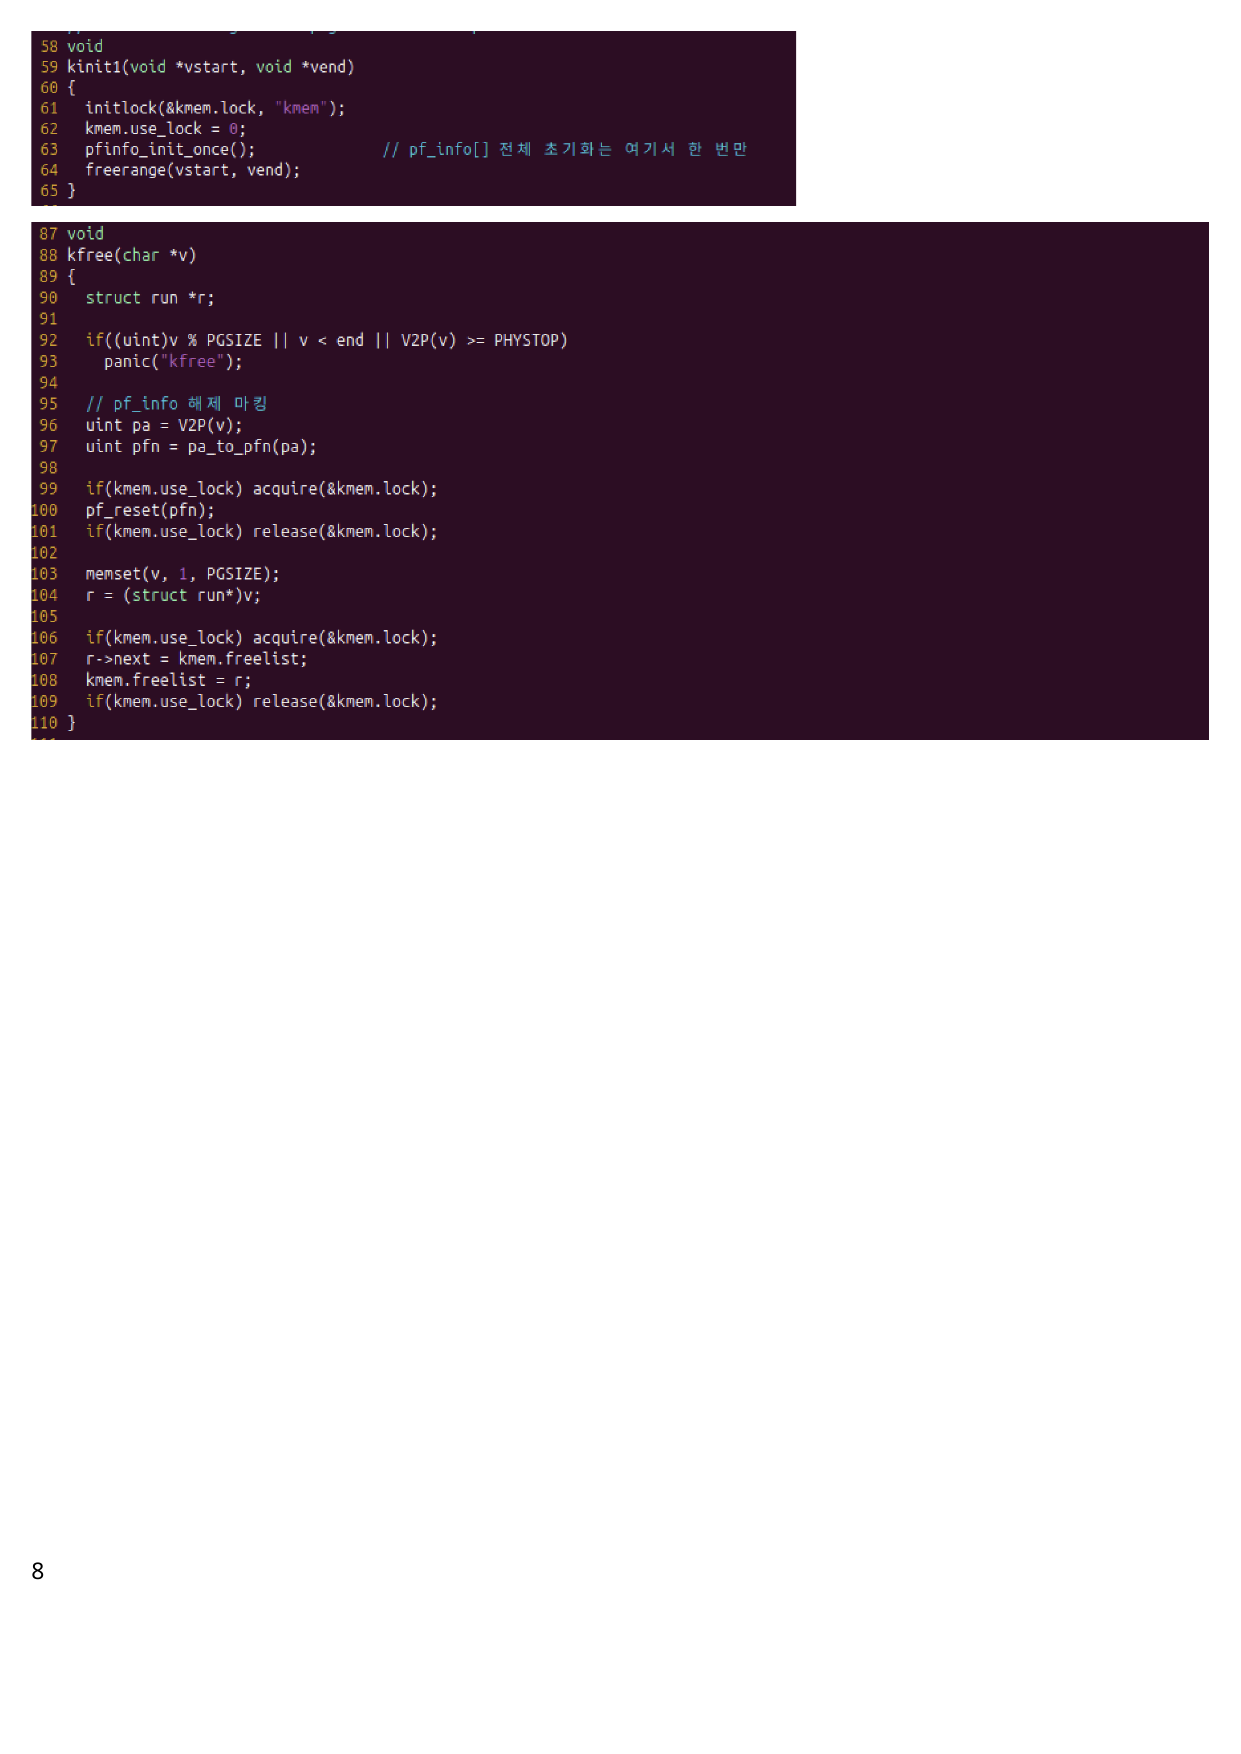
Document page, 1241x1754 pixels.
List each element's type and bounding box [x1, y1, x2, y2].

picture [31, 222, 1209, 740]
picture [31, 31, 797, 206]
